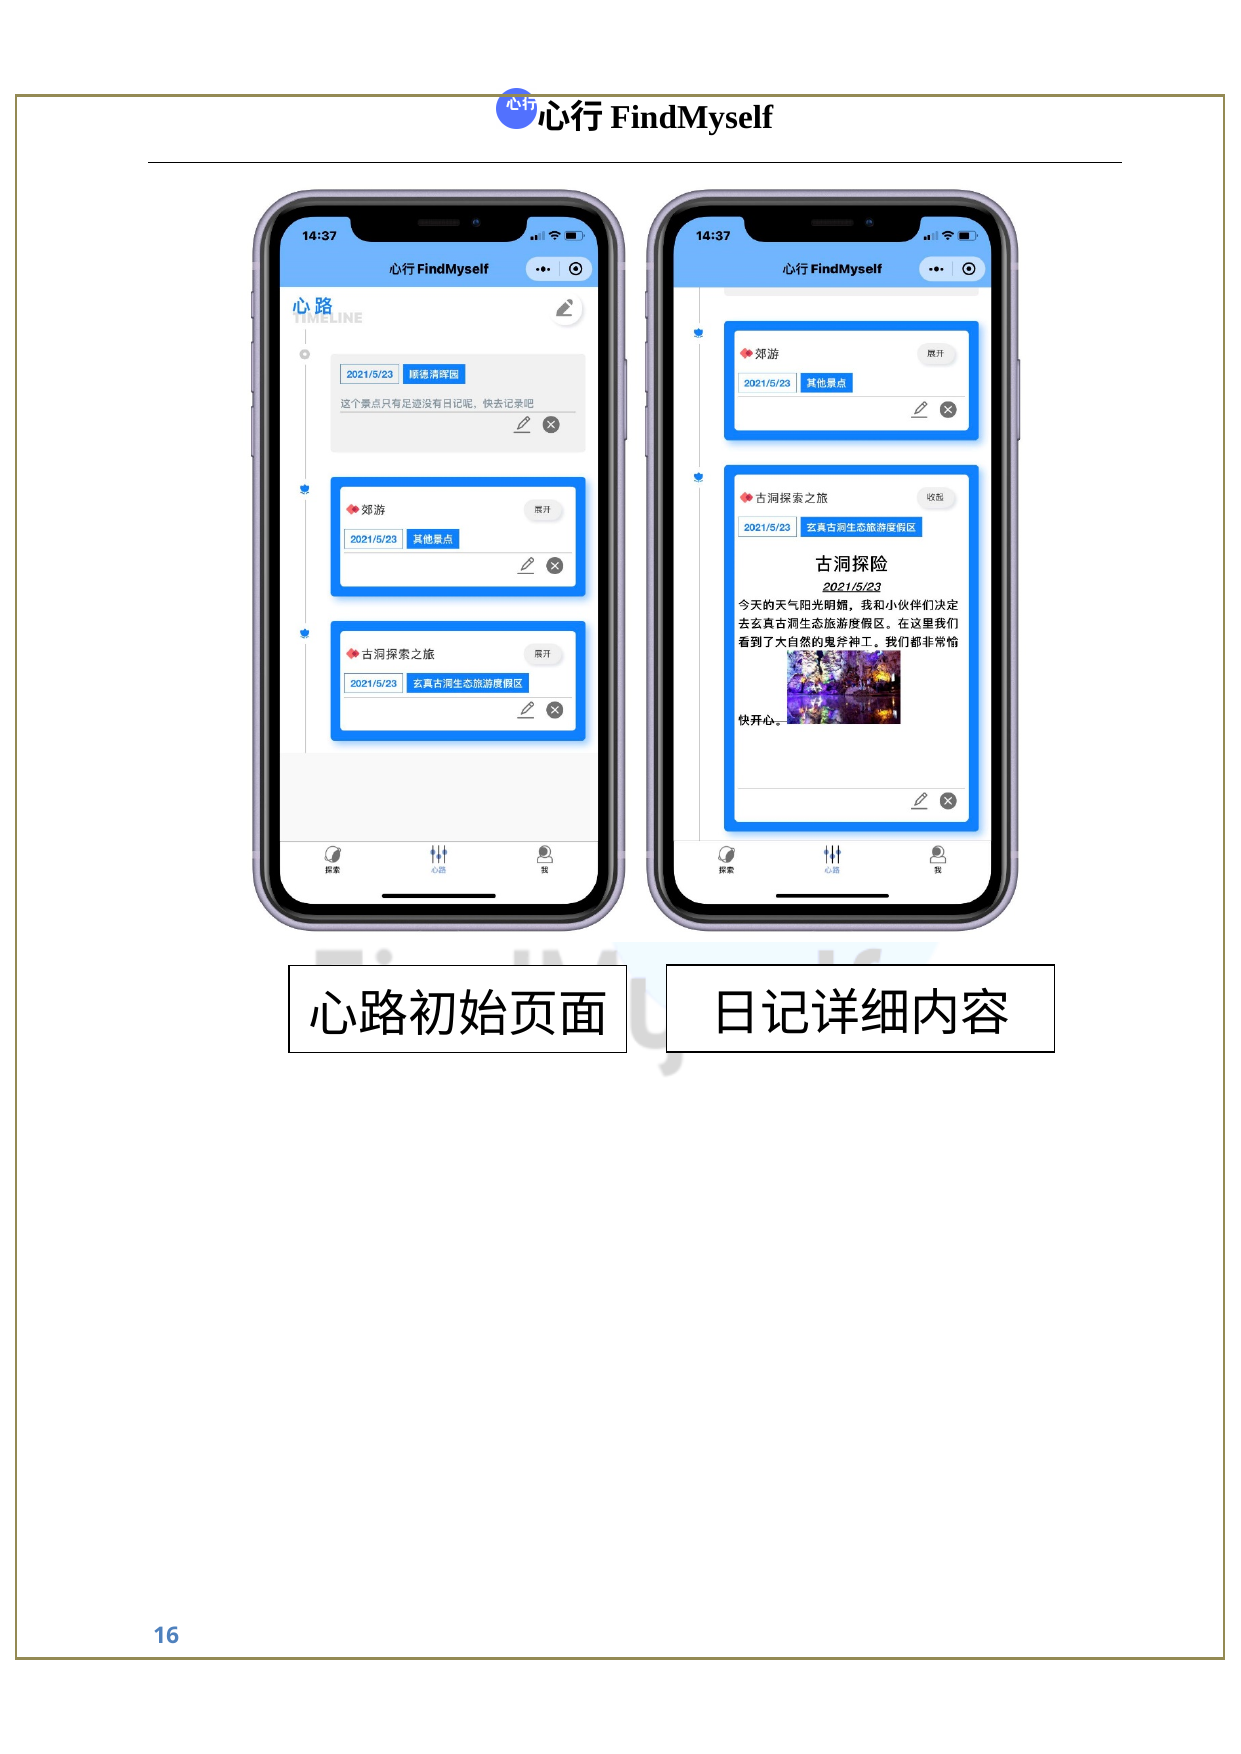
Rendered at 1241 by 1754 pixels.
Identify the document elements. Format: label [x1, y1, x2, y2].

picture [496, 88, 537, 94]
picture [241, 178, 1029, 942]
picture [496, 97, 537, 129]
